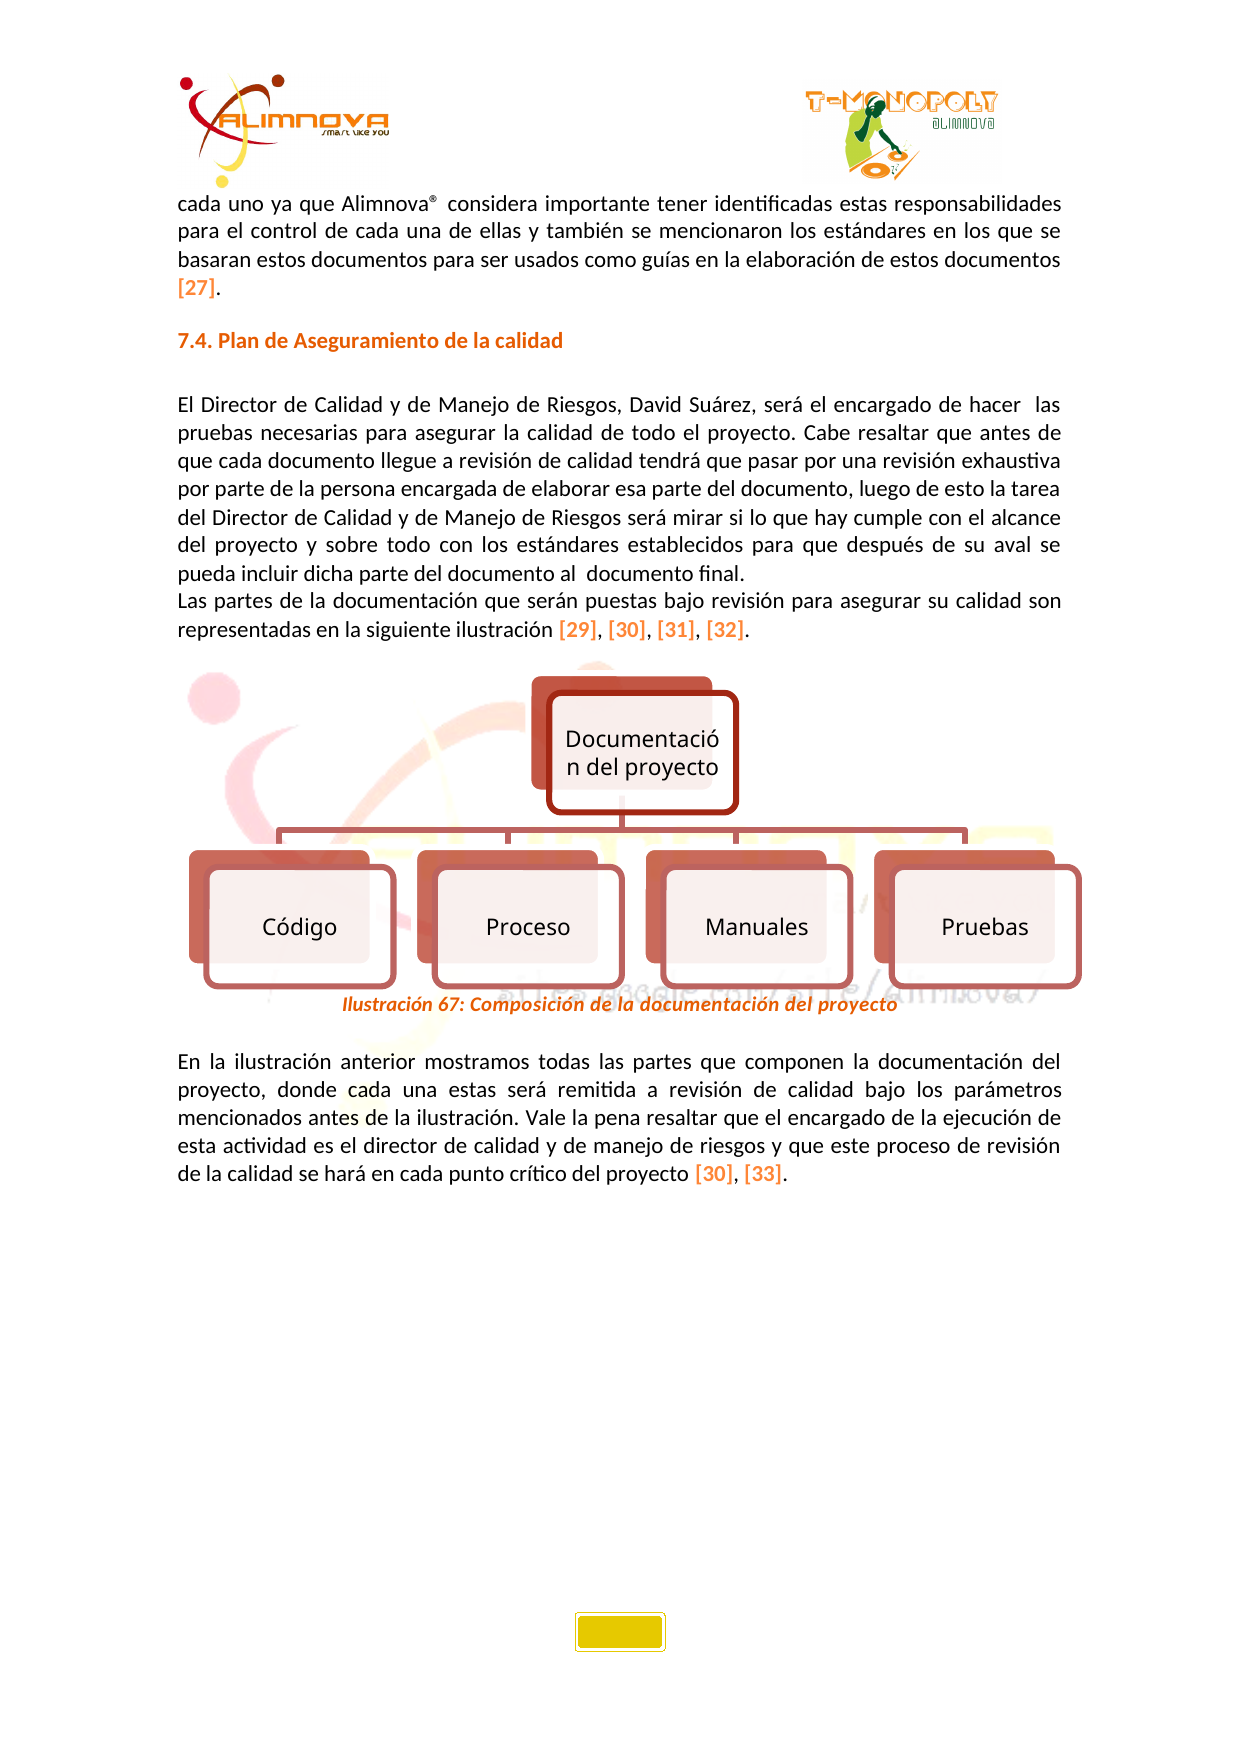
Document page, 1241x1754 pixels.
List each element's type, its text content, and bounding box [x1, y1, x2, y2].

table_cell 21. Licencia del logo [875, 851, 1054, 963]
table_header Fecha inicio [532, 677, 712, 789]
subtitle 7.4. Plan de Aseguramiento de la calidad [177, 326, 1063, 354]
picture [177, 73, 389, 189]
picture [802, 79, 1002, 184]
table_cell 21. Licencia del logo [189, 851, 369, 963]
text El Director de Calidad y de Manejo de Riesgos, David Suárez, será el encargado de hacer las pruebas necesarias para asegurar la calidad de todo el proyecto. Cabe resaltar que antes de que cada documento llegue a revisión de calidad tendrá que pasar por una revisión exhaustiva por parte de la persona encargada de elaborar esa parte del documento, luego de esto la tarea del Director de Calidad y de Manejo de Riesgos será mirar si lo que hay cumple con el alcance del proyecto y sobre todo con los estándares establecidos para que después de su aval se pueda incluir dicha parte del documento al documento final. [177, 391, 1063, 587]
table_cell 21. Licencia del logo [646, 851, 826, 963]
table_cell 21. Licencia del logo [418, 851, 597, 963]
text Ilustración 67: Composición de la documentación del proyecto [177, 991, 1063, 1017]
